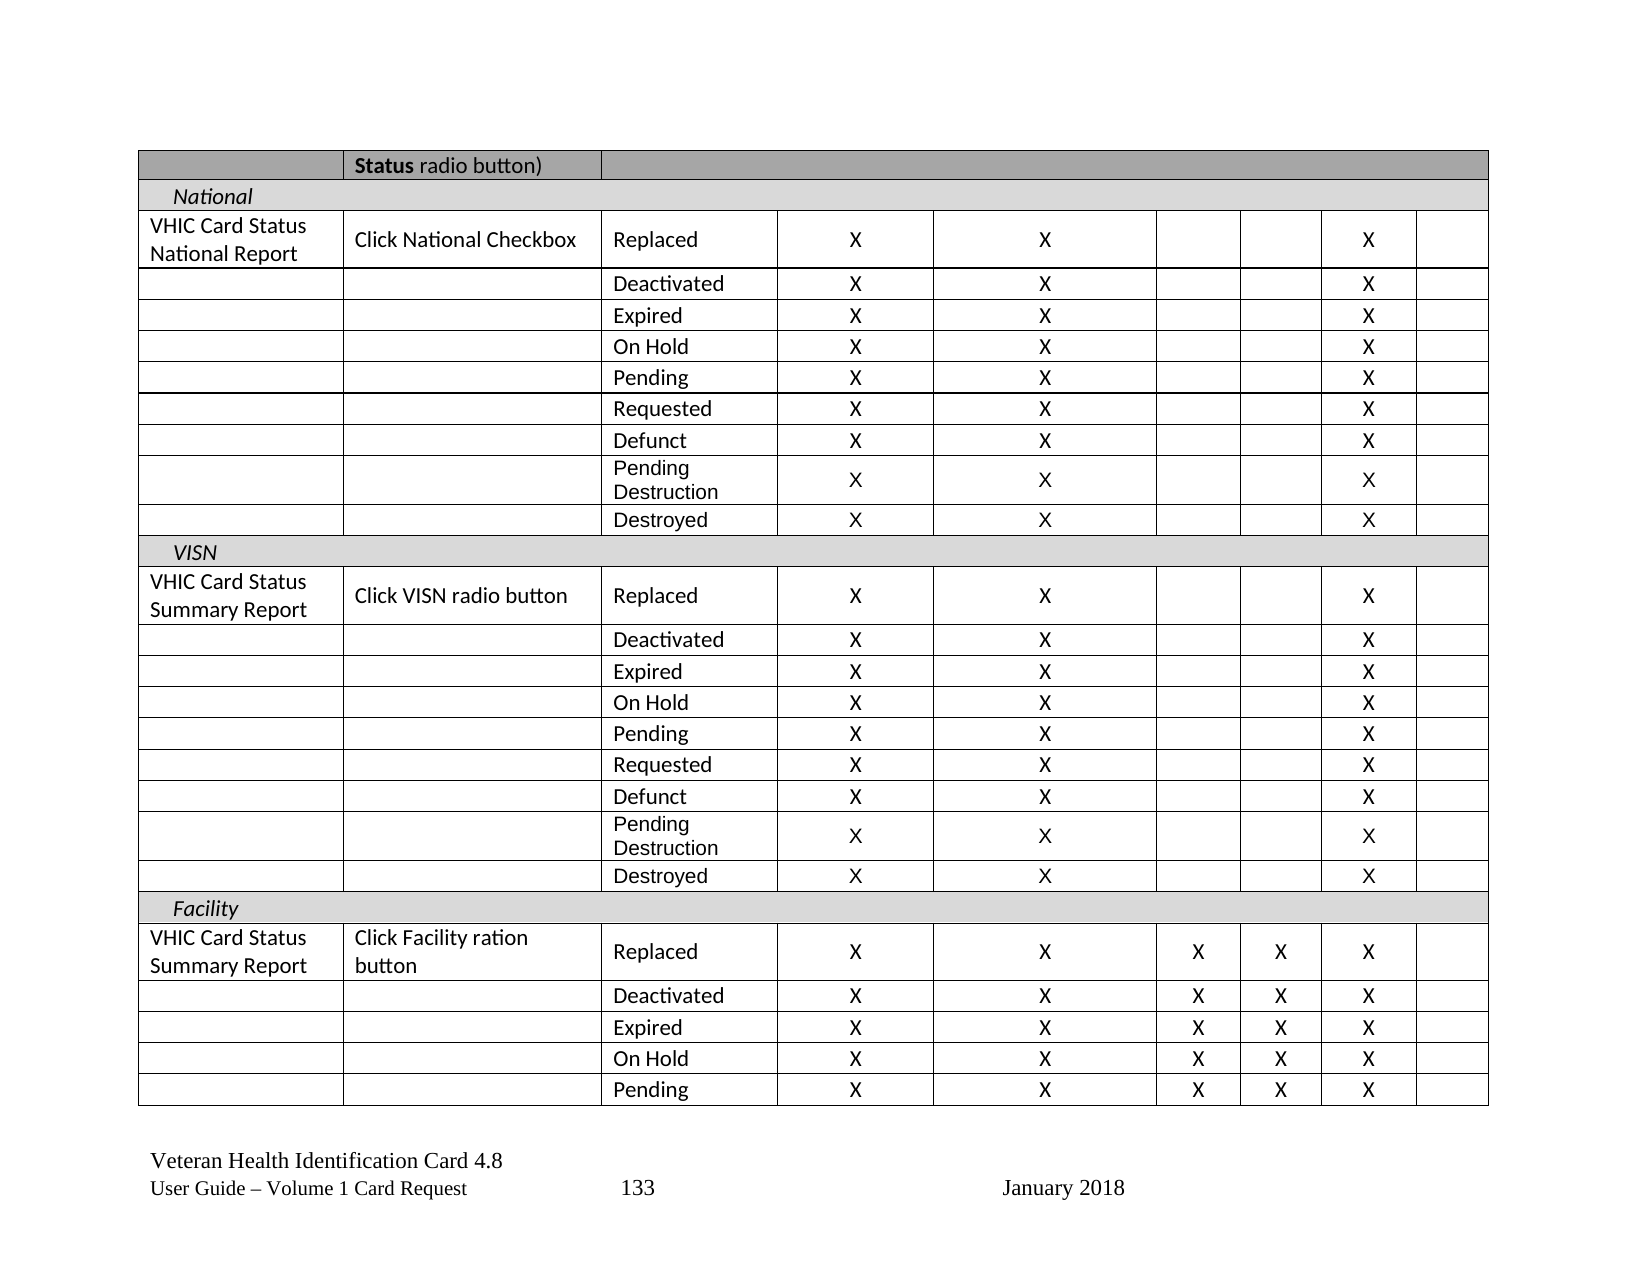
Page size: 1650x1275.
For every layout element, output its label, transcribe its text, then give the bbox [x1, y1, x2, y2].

table_cell [139, 331, 343, 361]
table_cell [1241, 300, 1321, 330]
table_cell [1417, 981, 1488, 1011]
table_cell X [1241, 1043, 1321, 1073]
table_cell [344, 425, 601, 455]
table_cell Requested [602, 394, 777, 424]
table_cell [344, 331, 601, 361]
table_cell X [934, 1043, 1156, 1073]
table_cell X [778, 567, 933, 623]
table_cell [1417, 924, 1488, 979]
table_cell X [1322, 300, 1416, 330]
table_cell Replaced [602, 924, 777, 979]
table_cell X [1322, 718, 1416, 748]
table_cell [1157, 394, 1240, 424]
table_cell [1241, 362, 1321, 392]
table_cell Defunct [602, 781, 777, 811]
table_cell X [778, 625, 933, 655]
table_cell Expired [602, 300, 777, 330]
table_cell VHIC Card Status National Report [139, 211, 343, 267]
table_cell [344, 1074, 601, 1104]
table_cell X [934, 394, 1156, 424]
table_cell Click National Checkbox [344, 211, 601, 267]
table_cell X [1322, 456, 1416, 504]
table_cell Facility [139, 892, 1488, 922]
table_cell Deactivated [602, 625, 777, 655]
table_cell [344, 750, 601, 780]
table_cell X [1157, 1012, 1240, 1042]
table_cell [344, 300, 601, 330]
table_cell [1417, 425, 1488, 455]
table_cell [139, 1012, 343, 1042]
table_cell [1241, 505, 1321, 535]
table_cell X [934, 211, 1156, 267]
table_cell [1417, 861, 1488, 891]
table_cell [1417, 781, 1488, 811]
table_cell X [778, 505, 933, 535]
table_cell [344, 656, 601, 686]
table_cell [1417, 1043, 1488, 1073]
table_cell [1157, 718, 1240, 748]
table_cell [139, 1074, 343, 1104]
table_cell [139, 625, 343, 655]
table_cell [1241, 567, 1321, 623]
table_cell X [934, 656, 1156, 686]
table_cell X [1322, 750, 1416, 780]
table_cell X [778, 331, 933, 361]
table_cell X [1322, 362, 1416, 392]
table_cell [139, 981, 343, 1011]
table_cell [139, 151, 343, 179]
table_cell X [778, 456, 933, 504]
table_cell On Hold [602, 331, 777, 361]
table_cell X [778, 425, 933, 455]
table_cell Pending [602, 1074, 777, 1104]
table_cell X [1322, 656, 1416, 686]
table_cell [1241, 812, 1321, 860]
table_cell X [934, 567, 1156, 623]
table_cell [1417, 812, 1488, 860]
table_cell [1241, 687, 1321, 717]
table_cell On Hold [602, 1043, 777, 1073]
table_cell Pending [602, 362, 777, 392]
table_cell [1157, 567, 1240, 623]
table_cell Pending Destruction [602, 812, 777, 860]
table_cell X [934, 781, 1156, 811]
table_cell [1417, 1074, 1488, 1104]
table_cell [139, 1043, 343, 1073]
table_cell [1241, 456, 1321, 504]
table_cell [344, 625, 601, 655]
table_cell X [778, 1012, 933, 1042]
table_cell X [934, 1012, 1156, 1042]
table_cell [344, 1012, 601, 1042]
table_cell [1417, 211, 1488, 267]
table_cell [344, 687, 601, 717]
table_cell X [778, 750, 933, 780]
table_cell X [778, 1043, 933, 1073]
table_cell [1157, 362, 1240, 392]
table_cell X [934, 625, 1156, 655]
table_cell [602, 151, 1488, 179]
table_cell X [1322, 425, 1416, 455]
table_cell [139, 269, 343, 299]
table_cell [1157, 656, 1240, 686]
table_cell [1241, 211, 1321, 267]
table_cell Pending [602, 718, 777, 748]
table_cell [1157, 300, 1240, 330]
table_cell VHIC Card Status Summary Report [139, 567, 343, 623]
table_cell X [1322, 625, 1416, 655]
table_cell Click VISN radio button [344, 567, 601, 623]
table_cell [1417, 300, 1488, 330]
table_cell [1417, 687, 1488, 717]
table_cell VISN [139, 536, 1488, 566]
table_cell [139, 718, 343, 748]
table_cell Pending Destruction [602, 456, 777, 504]
table_cell [344, 981, 601, 1011]
table_cell [344, 269, 601, 299]
table_cell [1157, 781, 1240, 811]
table_cell Click Facility ration button [344, 924, 601, 979]
table_cell X [778, 687, 933, 717]
table_cell [139, 861, 343, 891]
table_cell [139, 456, 343, 504]
table_cell X [778, 1074, 933, 1104]
table_cell [1417, 625, 1488, 655]
table_cell X [934, 687, 1156, 717]
table_cell X [934, 269, 1156, 299]
table_cell [344, 362, 601, 392]
table_cell [1417, 567, 1488, 623]
table_cell [344, 456, 601, 504]
table_cell [1417, 505, 1488, 535]
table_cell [344, 151, 601, 179]
table_cell X [778, 656, 933, 686]
table_cell [1157, 812, 1240, 860]
table_cell X [1322, 567, 1416, 623]
table_cell [1241, 861, 1321, 891]
table_cell [1157, 211, 1240, 267]
table_cell X [1322, 1043, 1416, 1073]
table_cell [344, 1043, 601, 1073]
table_cell [1157, 687, 1240, 717]
table_cell Expired [602, 1012, 777, 1042]
table_cell X [778, 861, 933, 891]
table_cell [139, 687, 343, 717]
table_cell [344, 394, 601, 424]
table_cell [1241, 750, 1321, 780]
table_cell X [778, 300, 933, 330]
table_cell [1241, 718, 1321, 748]
table_cell [1157, 331, 1240, 361]
table_cell [1417, 656, 1488, 686]
table_cell X [1322, 1012, 1416, 1042]
table_cell X [934, 718, 1156, 748]
table_cell X [1241, 1074, 1321, 1104]
table_cell X [1322, 687, 1416, 717]
table_cell X [1157, 924, 1240, 979]
table_cell [1157, 861, 1240, 891]
table_cell [139, 362, 343, 392]
table_cell [1417, 331, 1488, 361]
table_cell X [778, 812, 933, 860]
table_cell X [934, 300, 1156, 330]
table_cell [139, 812, 343, 860]
table_cell X [1322, 211, 1416, 267]
table_cell X [778, 718, 933, 748]
table_cell [1241, 656, 1321, 686]
table_cell [344, 718, 601, 748]
table_cell X [1322, 781, 1416, 811]
table_cell X [934, 924, 1156, 979]
table_cell [1157, 456, 1240, 504]
table_cell X [934, 425, 1156, 455]
table_cell [1241, 625, 1321, 655]
table_cell Replaced [602, 567, 777, 623]
table_cell X [1322, 269, 1416, 299]
table_cell [1417, 269, 1488, 299]
table_cell [1241, 331, 1321, 361]
table_cell [1241, 781, 1321, 811]
table_cell X [778, 211, 933, 267]
table_cell X [1322, 394, 1416, 424]
table_cell X [1241, 981, 1321, 1011]
table_cell [1417, 394, 1488, 424]
table_cell Deactivated [602, 269, 777, 299]
table_cell X [1322, 812, 1416, 860]
table_cell X [934, 331, 1156, 361]
table_cell X [1241, 924, 1321, 979]
table_cell X [778, 981, 933, 1011]
table_cell X [934, 456, 1156, 504]
table_cell [1157, 425, 1240, 455]
table_cell [1417, 456, 1488, 504]
table_cell X [778, 394, 933, 424]
table_cell X [1157, 981, 1240, 1011]
table_cell X [778, 362, 933, 392]
table_cell Deactivated [602, 981, 777, 1011]
table_cell X [934, 812, 1156, 860]
table_cell X [1157, 1043, 1240, 1073]
table_cell Expired [602, 656, 777, 686]
table_cell X [778, 924, 933, 979]
table_cell X [1322, 505, 1416, 535]
table_cell On Hold [602, 687, 777, 717]
table_cell X [934, 362, 1156, 392]
table_cell X [1241, 1012, 1321, 1042]
table_cell [139, 425, 343, 455]
table_cell [1241, 425, 1321, 455]
table_cell X [1322, 924, 1416, 979]
table_cell [1417, 362, 1488, 392]
table_cell [139, 656, 343, 686]
table_cell X [934, 861, 1156, 891]
table_cell Destroyed [602, 861, 777, 891]
table_cell Requested [602, 750, 777, 780]
table_cell [139, 394, 343, 424]
table_cell Replaced [602, 211, 777, 267]
table_cell [1157, 269, 1240, 299]
table_cell X [1322, 981, 1416, 1011]
table_cell [139, 505, 343, 535]
table_cell [344, 812, 601, 860]
table_cell X [778, 269, 933, 299]
table_cell [1157, 750, 1240, 780]
table_cell Defunct [602, 425, 777, 455]
table_cell X [778, 781, 933, 811]
table_cell [1241, 269, 1321, 299]
table_cell [344, 505, 601, 535]
table_cell X [1157, 1074, 1240, 1104]
table_cell [139, 750, 343, 780]
table_cell [344, 781, 601, 811]
table_cell [1157, 625, 1240, 655]
table_cell [139, 781, 343, 811]
table_cell X [1322, 861, 1416, 891]
table_cell Destroyed [602, 505, 777, 535]
table_cell [1417, 1012, 1488, 1042]
table_cell X [934, 750, 1156, 780]
table_cell VHIC Card Status Summary Report [139, 924, 343, 979]
table_cell [139, 300, 343, 330]
table_cell [1417, 718, 1488, 748]
table_cell [1157, 505, 1240, 535]
table_cell X [1322, 331, 1416, 361]
table_cell National [139, 180, 1488, 210]
table_cell X [934, 981, 1156, 1011]
table_cell X [934, 505, 1156, 535]
table_cell X [934, 1074, 1156, 1104]
table_cell [1241, 394, 1321, 424]
table_cell X [1322, 1074, 1416, 1104]
table_cell [344, 861, 601, 891]
table_cell [1417, 750, 1488, 780]
